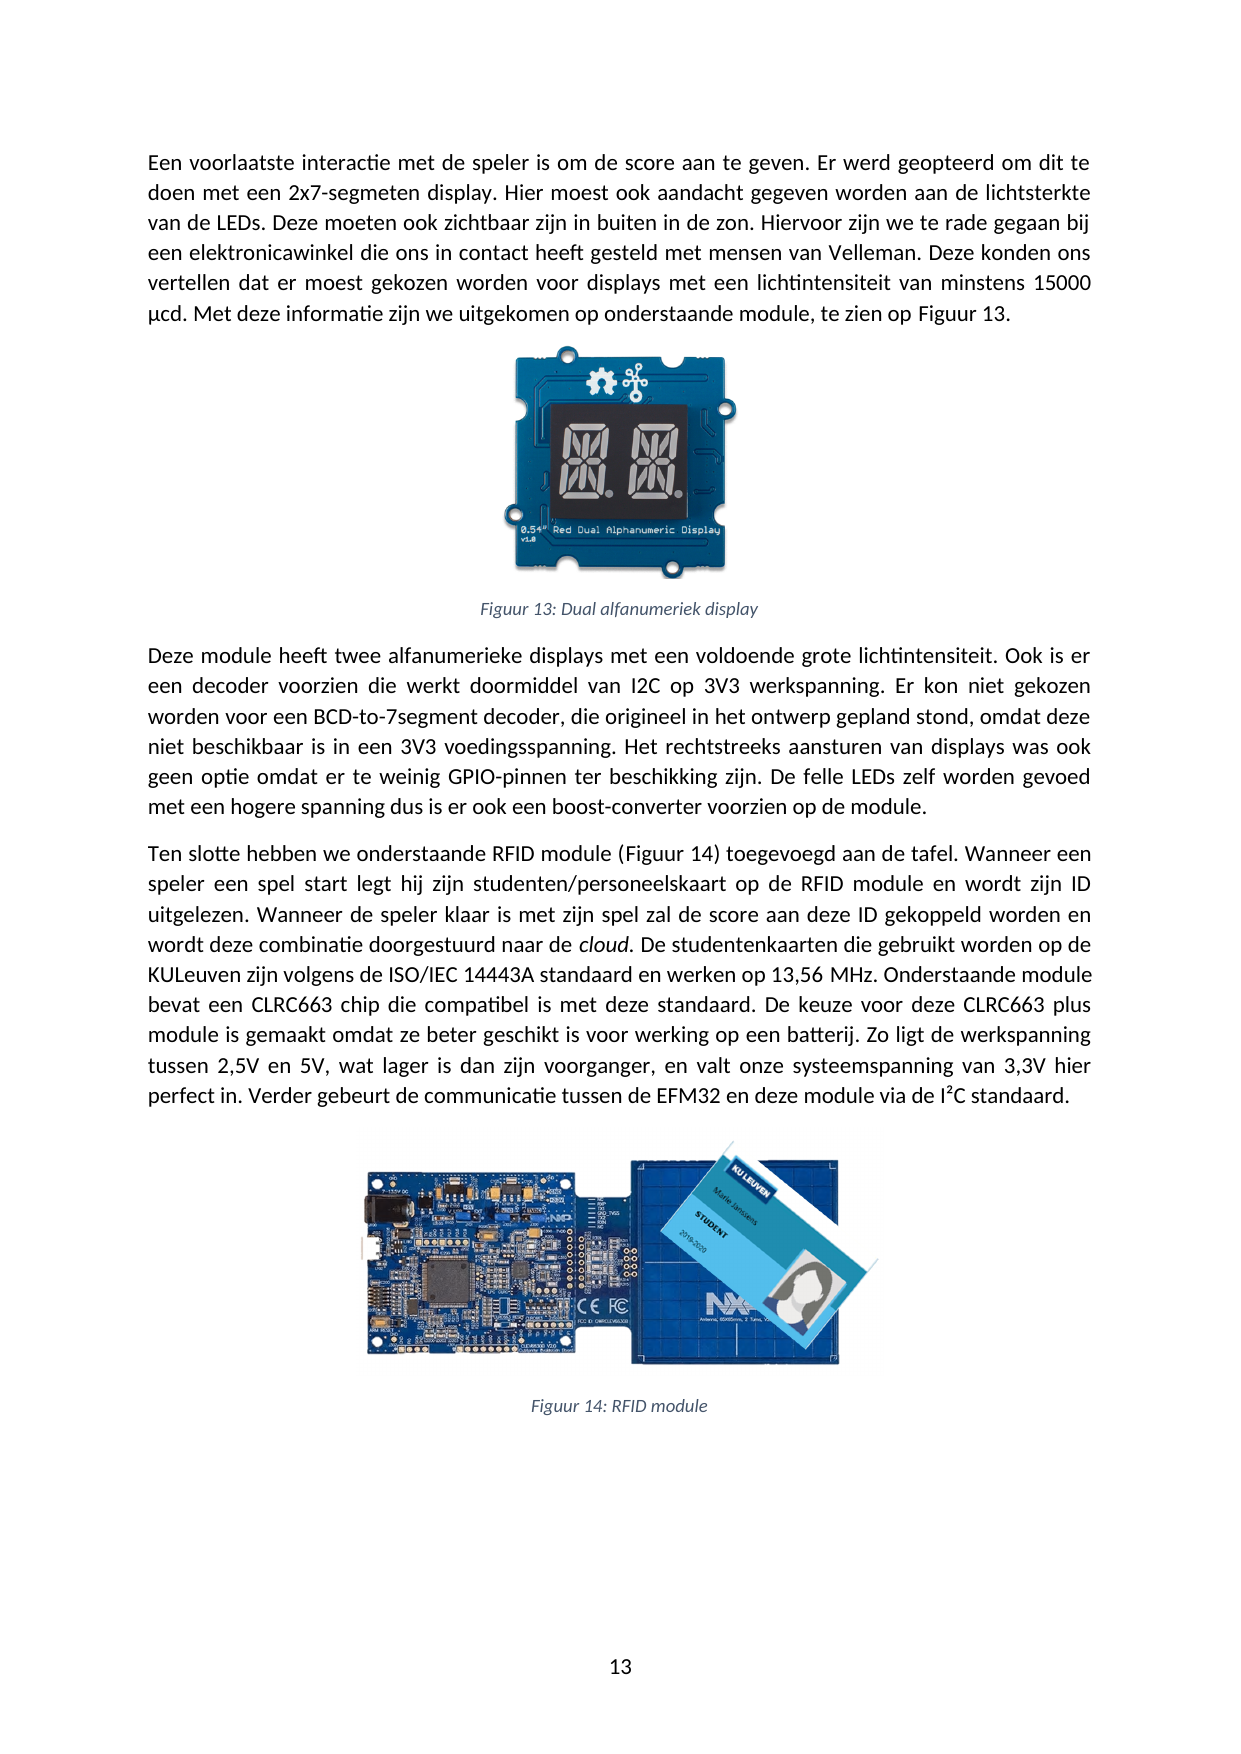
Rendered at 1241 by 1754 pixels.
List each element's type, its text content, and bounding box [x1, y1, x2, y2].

picture [356, 1127, 884, 1376]
text Deze module heeft twee alfanumerieke displays met een voldoende grote lichtintensiteit. Ook is er een decoder voorzien die werkt doormiddel van I2C op 3V3 werkspanning. Er kon niet gekozen worden voor een BCD-to-7segment decoder, die origineel in het ontwerp gepland stond, omdat deze niet beschikbaar is in een 3V3 voedingsspanning. Het rechtstreeks aansturen van displays was ook geen optie omdat er te weinig GPIO-pinnen ter beschikking zijn. De felle LEDs zelf worden gevoed met een hogere spanning dus is er ook een boost-converter voorzien op de module. [148, 641, 1093, 820]
picture [407, 345, 833, 579]
text Ten slotte hebben we onderstaande RFID module (Figuur 14) toegevoegd aan de tafel. Wanneer een speler een spel start legt hij zijn studenten/personeelskaart op de RFID module en wordt zijn ID uitgelezen. Wanneer de speler klaar is met zijn spel zal de score aan deze ID gekoppeld worden en wordt deze combinatie doorgestuurd naar de cloud. De studentenkaarten die gebruikt worden op de KULeuven zijn volgens de ISO/IEC 14443A standaard en werken op 13,56 MHz. Onderstaande module bevat een CLRC663 chip die compatibel is met deze standaard. De keuze voor deze CLRC663 plus module is gemaakt omdat ze beter geschikt is voor werking op een batterij. Zo ligt de werkspanning tussen 2,5V en 5V, wat lager is dan zijn voorganger, en valt onze systeemspanning van 3,3V hier perfect in. Verder gebeurt de communicatie tussen de EFM32 en deze module via de I²C standaard. [148, 839, 1093, 1109]
text Figuur 13: Dual alfanumeriek display [148, 598, 1093, 621]
text Een voorlaatste interactie met de speler is om de score aan te geven. Er werd geopteerd om dit te doen met een 2x7-segmeten display. Hier moest ook aandacht gegeven worden aan de lichtsterkte van de LEDs. Deze moeten ook zichtbaar zijn in buiten in de zon. Hiervoor zijn we te rade gegaan bij een elektronicawinkel die ons in contact heeft gesteld met mensen van Velleman. Deze konden ons vertellen dat er moest gekozen worden voor displays met een lichtintensiteit van minstens 15000 µcd. Met deze informatie zijn we uitgekomen op onderstaande module, te zien op Figuur 13. [148, 148, 1093, 327]
text Figuur 14: RFID module [148, 1394, 1093, 1417]
